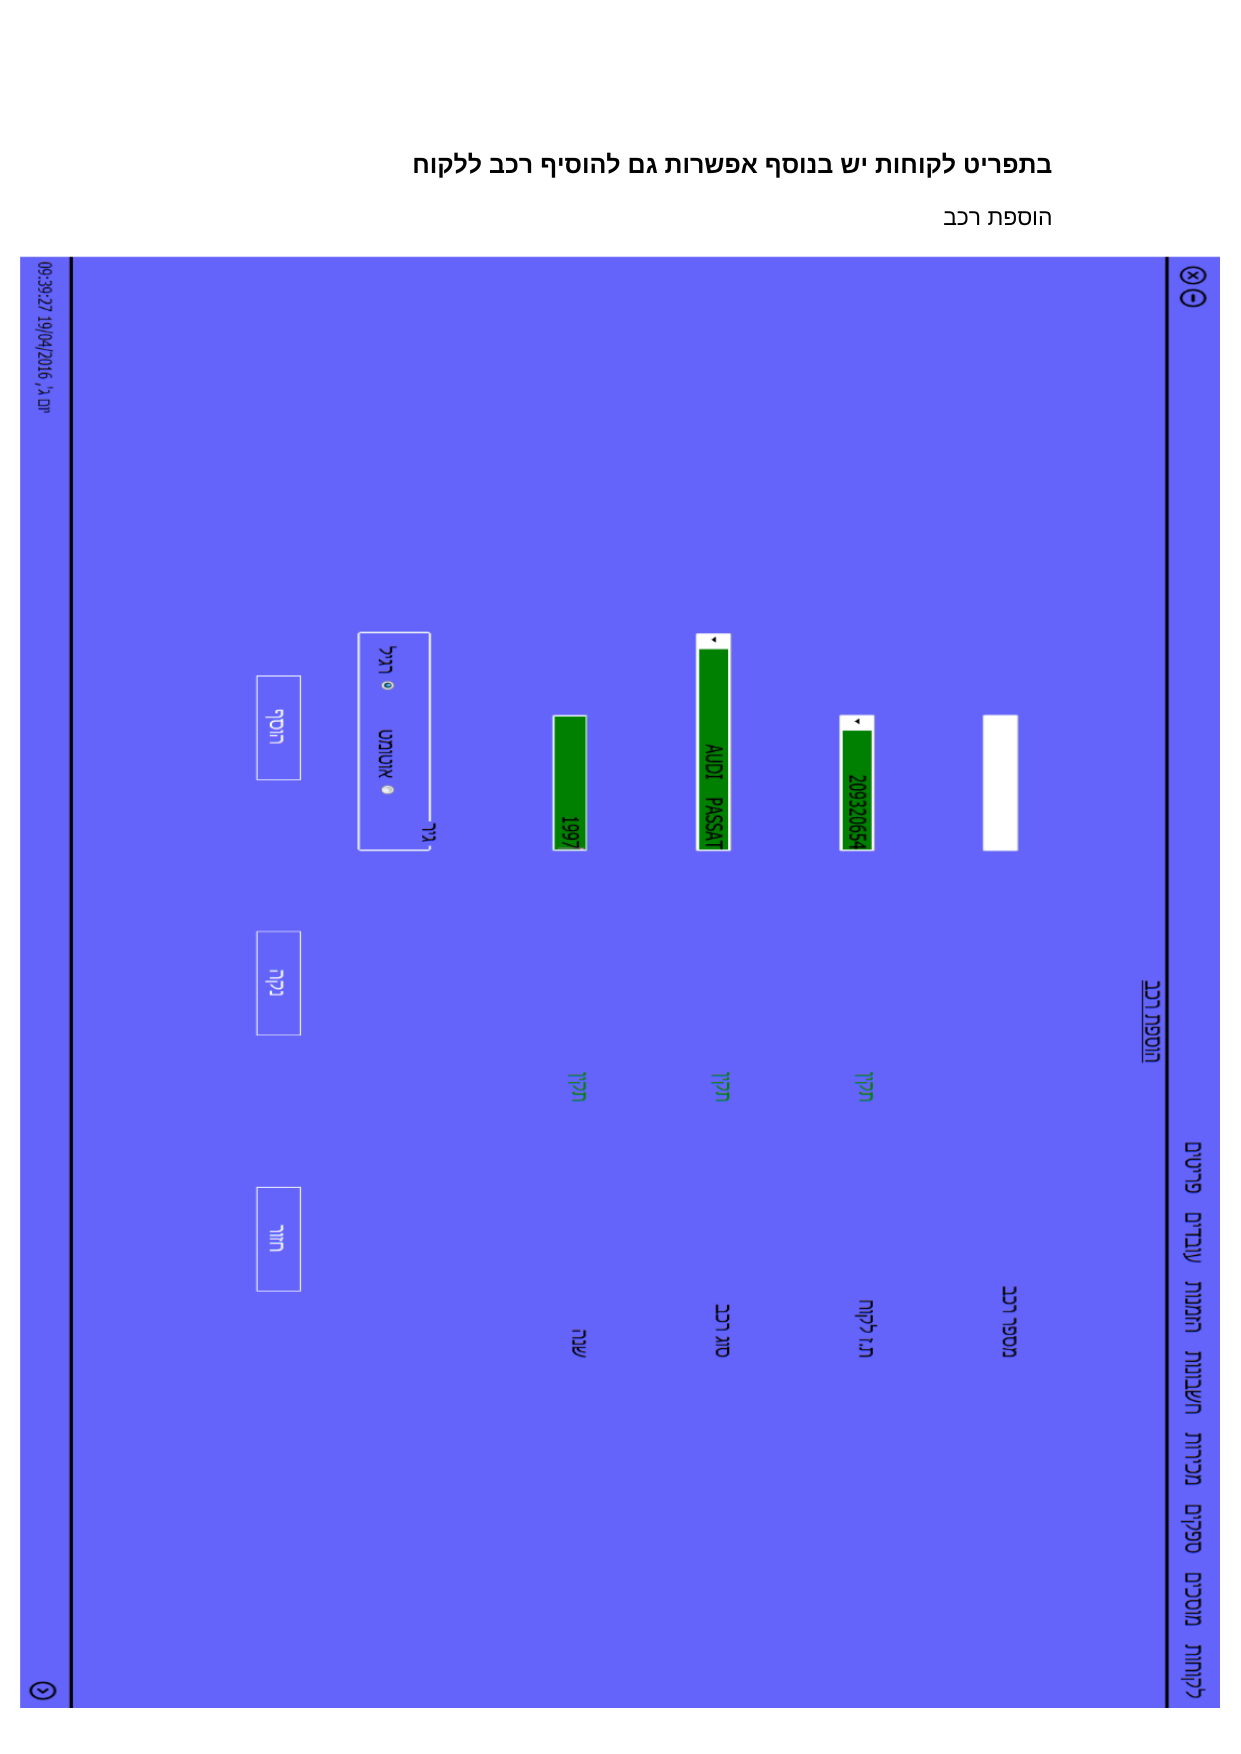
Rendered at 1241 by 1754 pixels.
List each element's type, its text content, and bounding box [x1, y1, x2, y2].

picture [21, 258, 1218, 1708]
text הוספת רכב [187, 204, 1053, 230]
text בתפריט לקוחות יש בנוסף אפשרות גם להוסיף רכב ללקוח [187, 150, 1053, 179]
